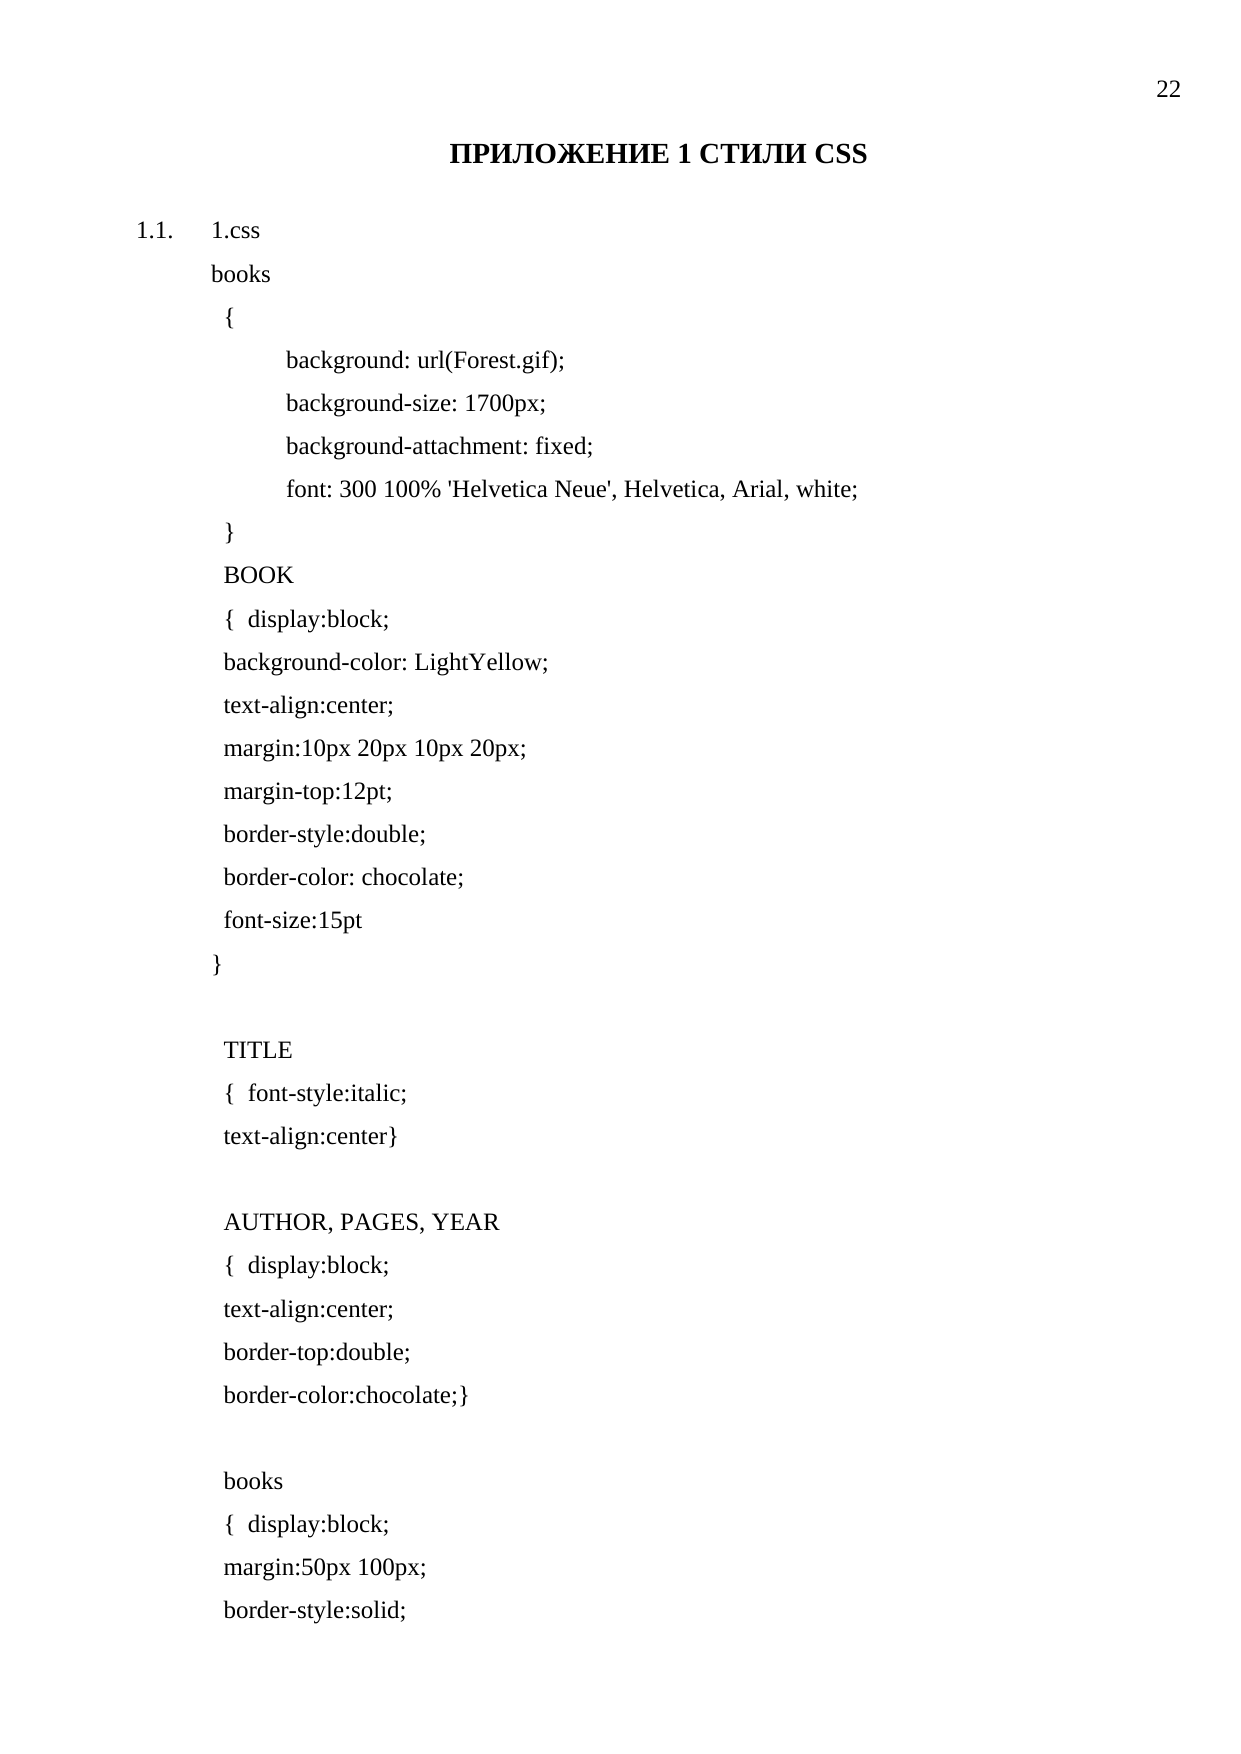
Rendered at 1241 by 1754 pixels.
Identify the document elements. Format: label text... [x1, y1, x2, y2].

list books [211, 259, 1181, 287]
list font: 300 100% 'Helvetica Neue', Helvetica, Arial, white; [211, 474, 1181, 503]
list margin-top:12pt; [211, 776, 1181, 805]
list { font-style:italic; [211, 1078, 1181, 1107]
list TITLE [211, 1035, 1181, 1064]
list 1.css [136, 216, 1181, 244]
subtitle ПРИЛОЖЕНИЕ 1 СТИЛИ CSS [136, 136, 1181, 170]
list text-align:center; [211, 1294, 1181, 1322]
list border-top:double; [211, 1337, 1181, 1366]
list { [211, 302, 1181, 331]
list { display:block; [211, 1509, 1181, 1538]
list AUTHOR, PAGES, YEAR [211, 1207, 1181, 1236]
list border-color: chocolate; [211, 862, 1181, 891]
list } [211, 517, 1181, 546]
list font-size:15pt [211, 906, 1181, 934]
list books [211, 1466, 1181, 1495]
list background: url(Forest.gif); [211, 345, 1181, 374]
list background-size: 1700px; [211, 388, 1181, 417]
list BOOK [211, 561, 1181, 589]
list text-align:center} [211, 1121, 1181, 1150]
list { display:block; [211, 604, 1181, 632]
list margin:50px 100px; [211, 1552, 1181, 1581]
list border-style:double; [211, 819, 1181, 848]
list margin:10px 20px 10px 20px; [211, 733, 1181, 762]
list background-attachment: fixed; [211, 431, 1181, 460]
list { display:block; [211, 1251, 1181, 1279]
list text-align:center; [211, 690, 1181, 719]
list } [211, 949, 1181, 977]
list border-style:solid; [211, 1596, 1181, 1624]
list border-color:chocolate;} [211, 1380, 1181, 1409]
list background-color: LightYellow; [211, 647, 1181, 676]
